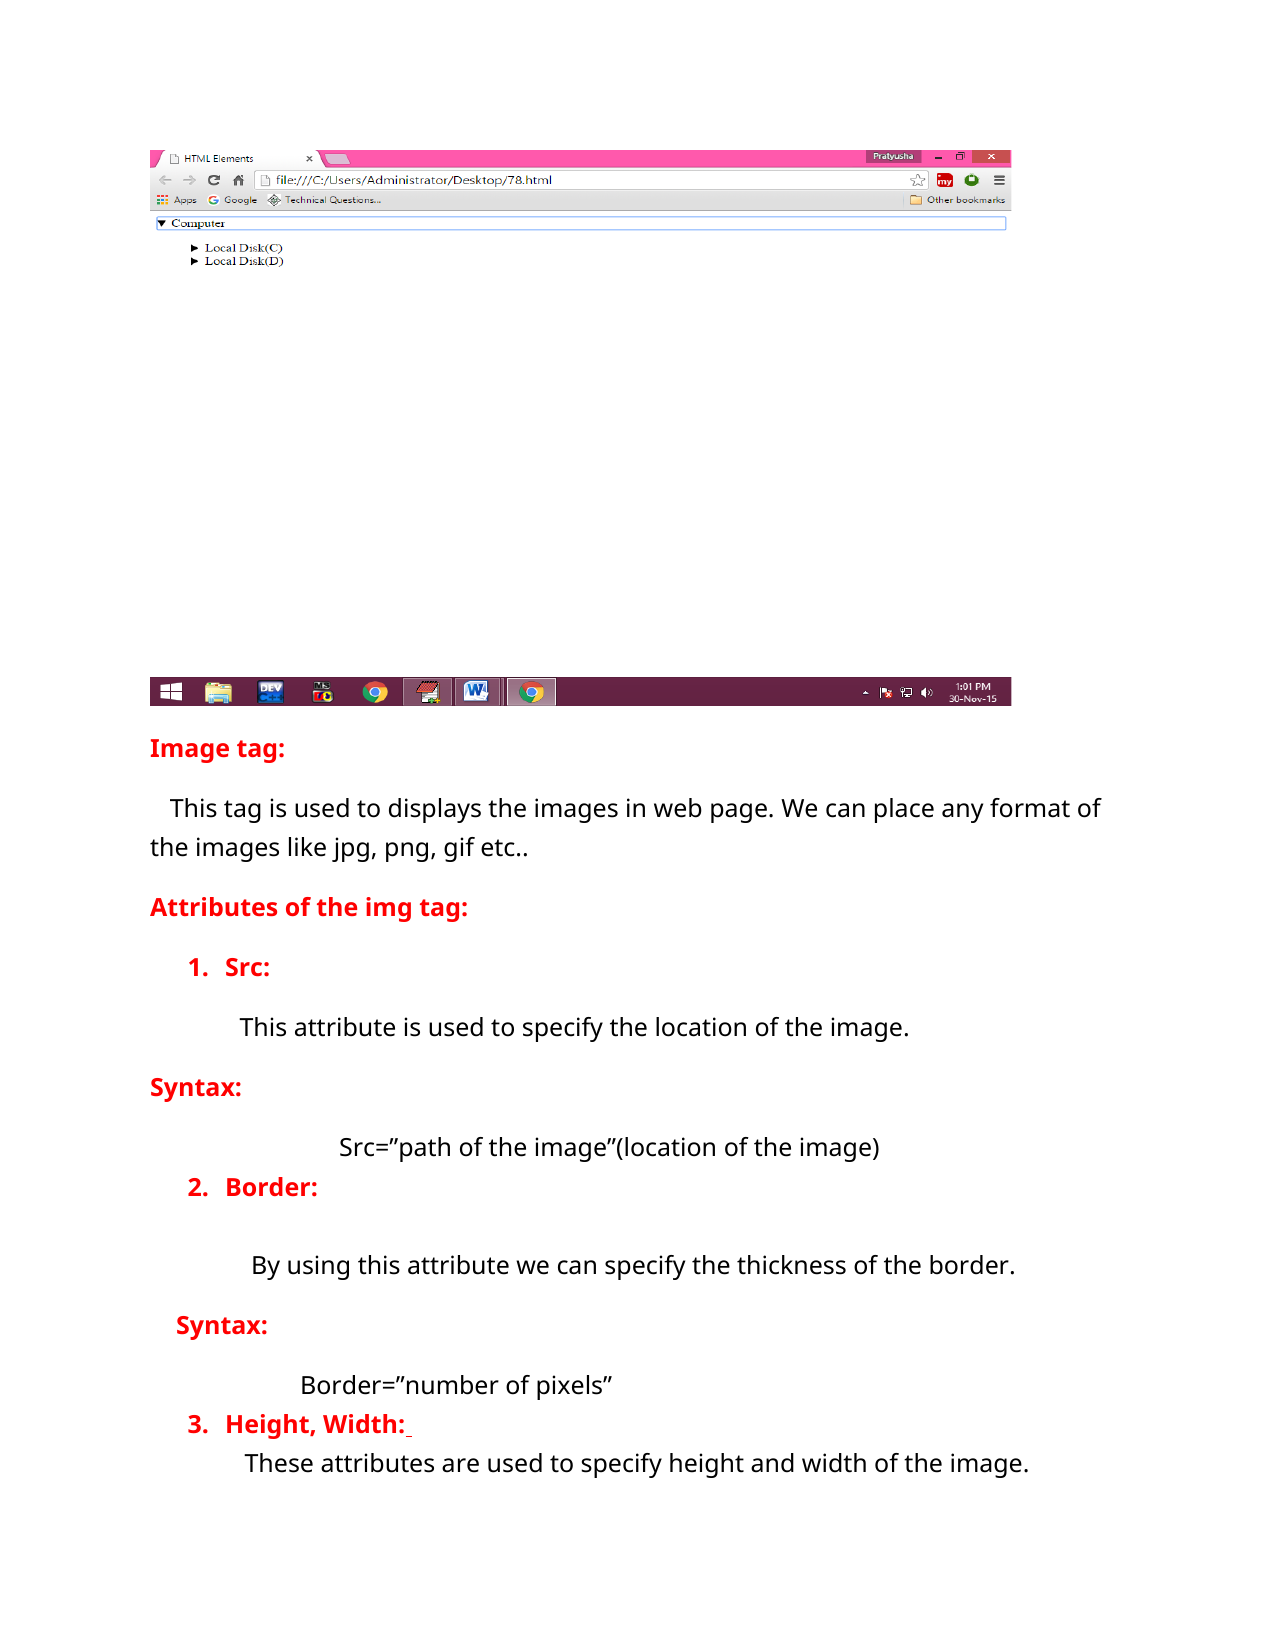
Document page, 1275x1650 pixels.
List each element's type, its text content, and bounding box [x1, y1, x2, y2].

list Border=”number of pixels” [300, 1368, 1125, 1402]
list Border: [187, 1169, 1125, 1203]
list These attributes are used to specify height and width of the image. [225, 1446, 1125, 1480]
text This tag is used to displays the images in web page. We can place any format of the images like jpg, png, gif etc.. [150, 791, 1125, 864]
list Height, Width: [187, 1407, 1125, 1441]
picture [150, 150, 1012, 706]
text Attributes of the img tag: [150, 890, 1125, 924]
text Syntax: [150, 1070, 1125, 1104]
list Src=”path of the image”(location of the image) [300, 1130, 1125, 1164]
text This attribute is used to specify the location of the image. [187, 1010, 1125, 1044]
text Syntax: [150, 1308, 1125, 1342]
list Src: [187, 950, 1125, 984]
list By using this attribute we can specify the thickness of the border. [225, 1248, 1125, 1282]
text Image tag: [150, 731, 1125, 765]
